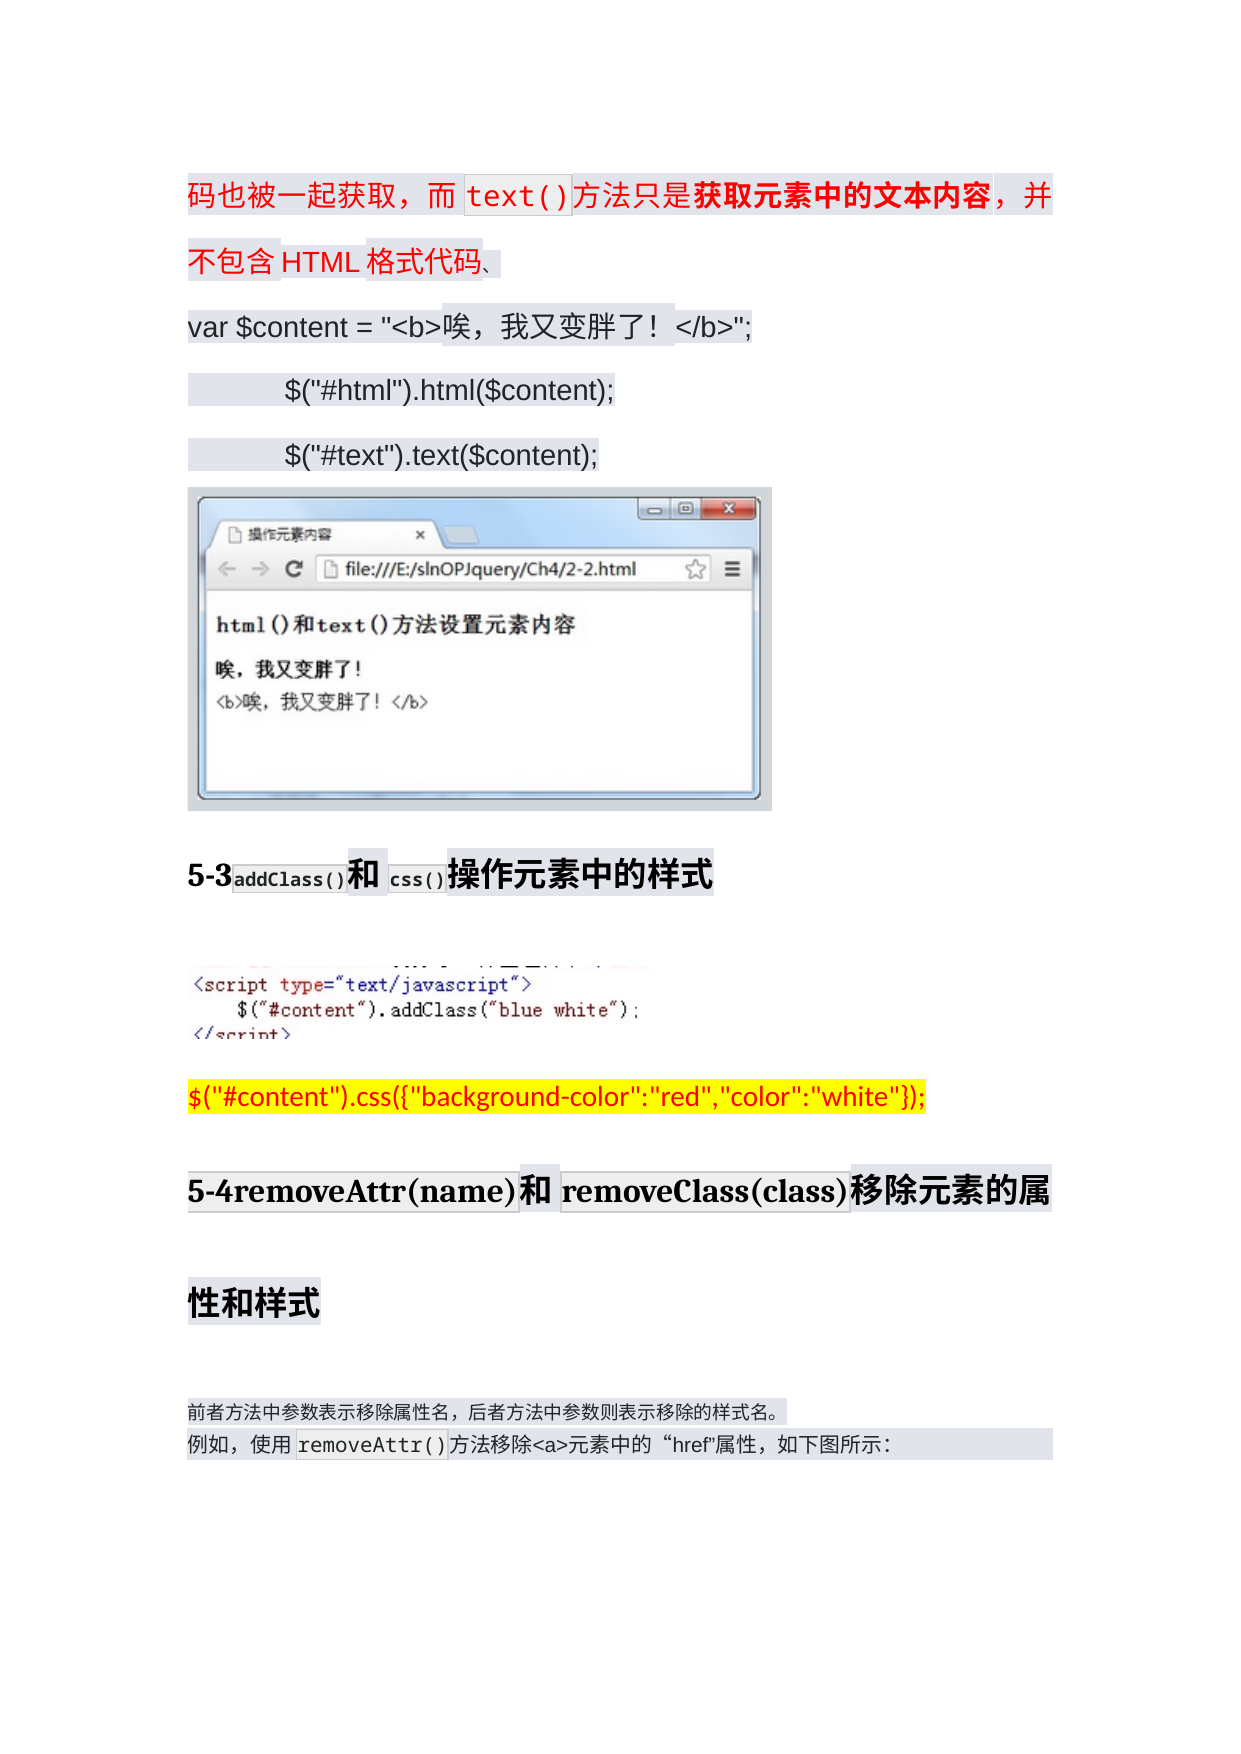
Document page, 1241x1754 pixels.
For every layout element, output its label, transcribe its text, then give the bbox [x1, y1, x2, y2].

text var $content = "<b>唉，我又变胖了！</b>"; [187, 292, 1053, 357]
text $("#html").html($content); [187, 357, 1053, 422]
subtitle 5-4removeAttr(name)和removeClass(class)移除元素的属性和样式 [187, 1156, 1053, 1333]
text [187, 162, 1053, 292]
subtitle 5-3addClass()和css()操作元素中的样式 [187, 839, 1053, 904]
text $("#text").text($content); [187, 422, 1053, 487]
text 前者方法中参数表示移除属性名，后者方法中参数则表示移除的样式名。 [187, 1395, 1053, 1428]
text $("#content").css({"background-color":"red","color":"white"}); [187, 1064, 1053, 1129]
text 例如，使用removeAttr()方法移除<a>元素中的“href”属性，如下图所示： [187, 1428, 448, 1460]
picture [187, 487, 772, 811]
text 例如，使用removeAttr()方法移除<a>元素中的“href”属性，如下图所示： [449, 1428, 1053, 1460]
picture [187, 966, 659, 1039]
